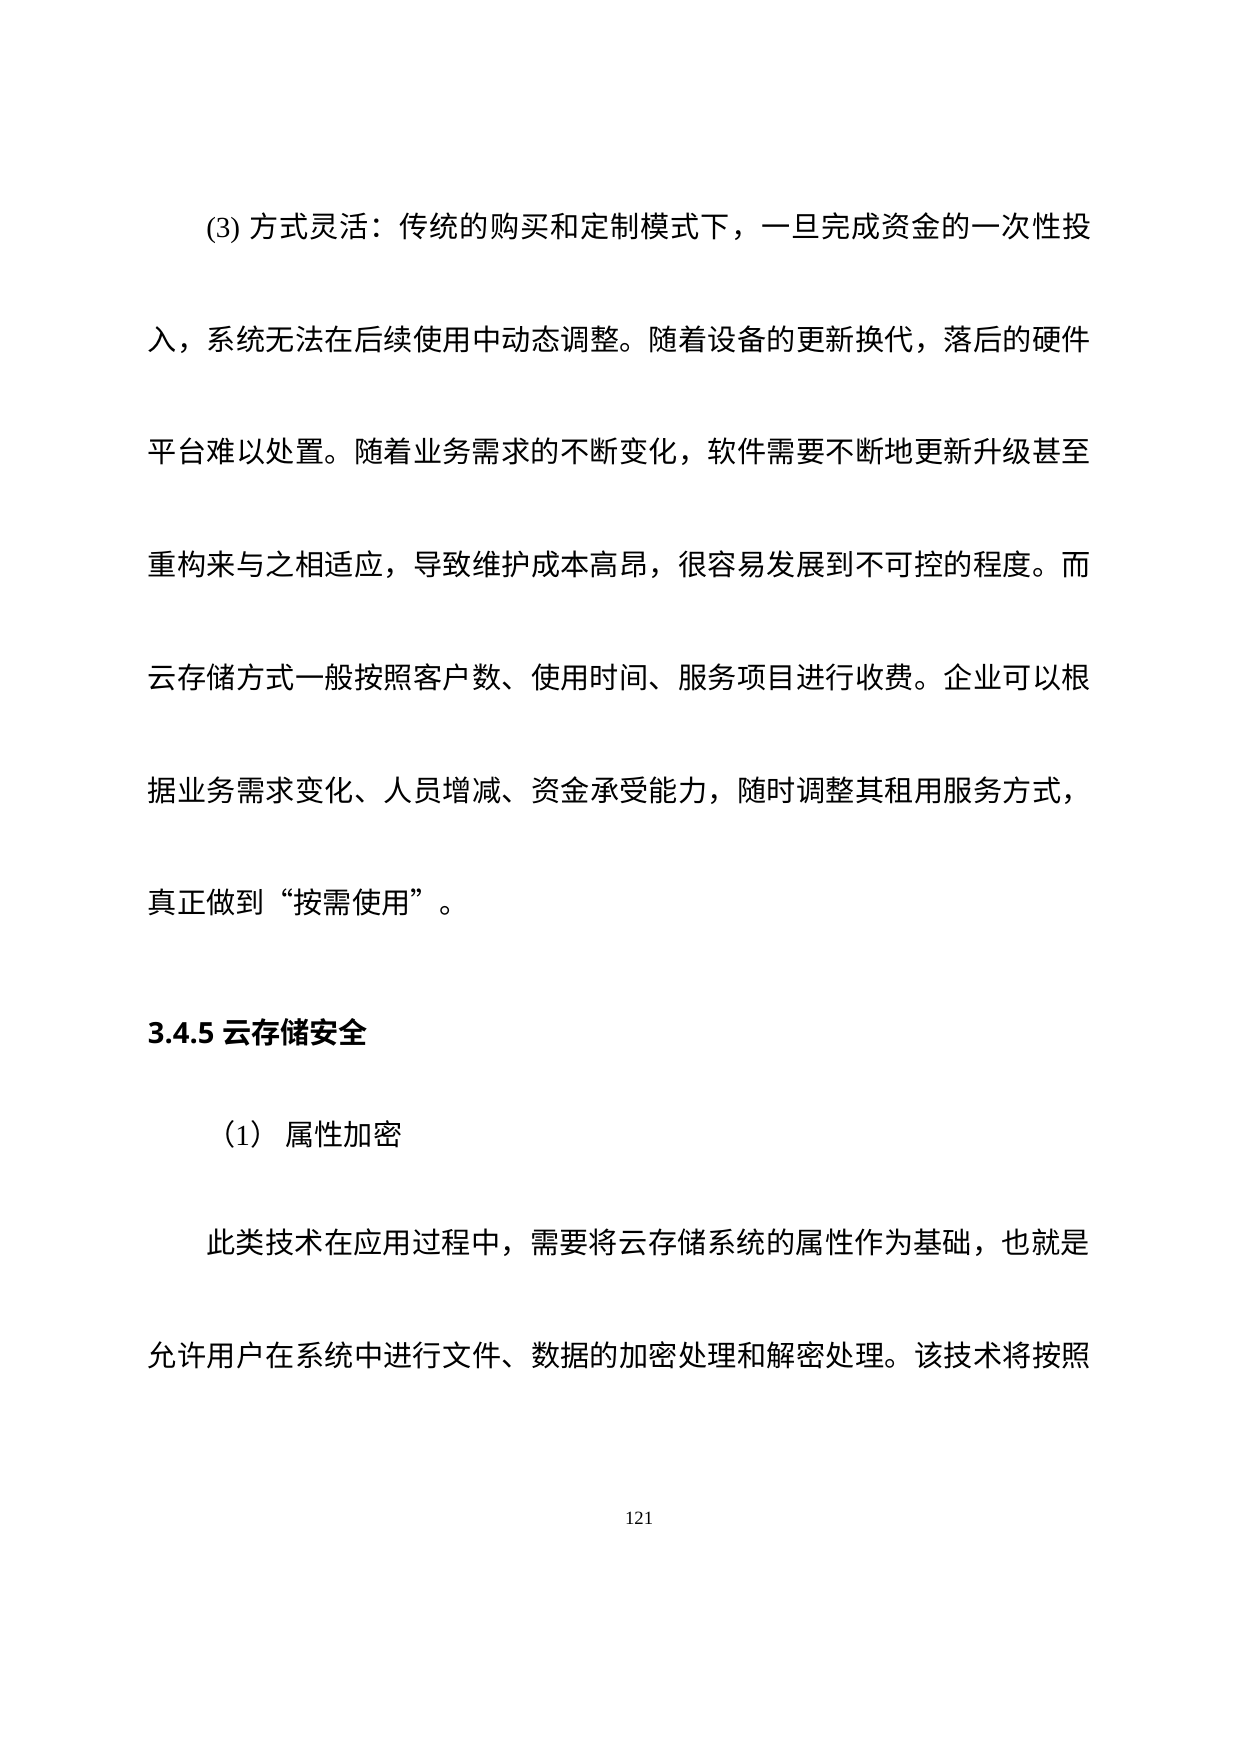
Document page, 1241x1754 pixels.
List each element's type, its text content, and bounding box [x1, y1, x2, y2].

text 3.4.5 云存储安全 [148, 997, 1092, 1064]
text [148, 1207, 1092, 1387]
text (3) 方式灵活：传统的购买和定制模式下，一旦完成资金的一次性投入，系统无法在后续使用中动态调整。随着设备的更新换代，落后的硬件平台难以处置。随着业务需求的不断变化，软件需要不断地更新升级甚至重构来与之相适应，导致维护成本高昂，很容易发展到不可控的程度。而云存储方式一般按照客户数、使用时间、服务项目进行收费。企业可以根据业务需求变化、人员增减、资金承受能力，随时调整其租用服务方式，真正做到“按需使用”。 [148, 191, 1092, 935]
text （1） 属性加密 [148, 1098, 1092, 1166]
